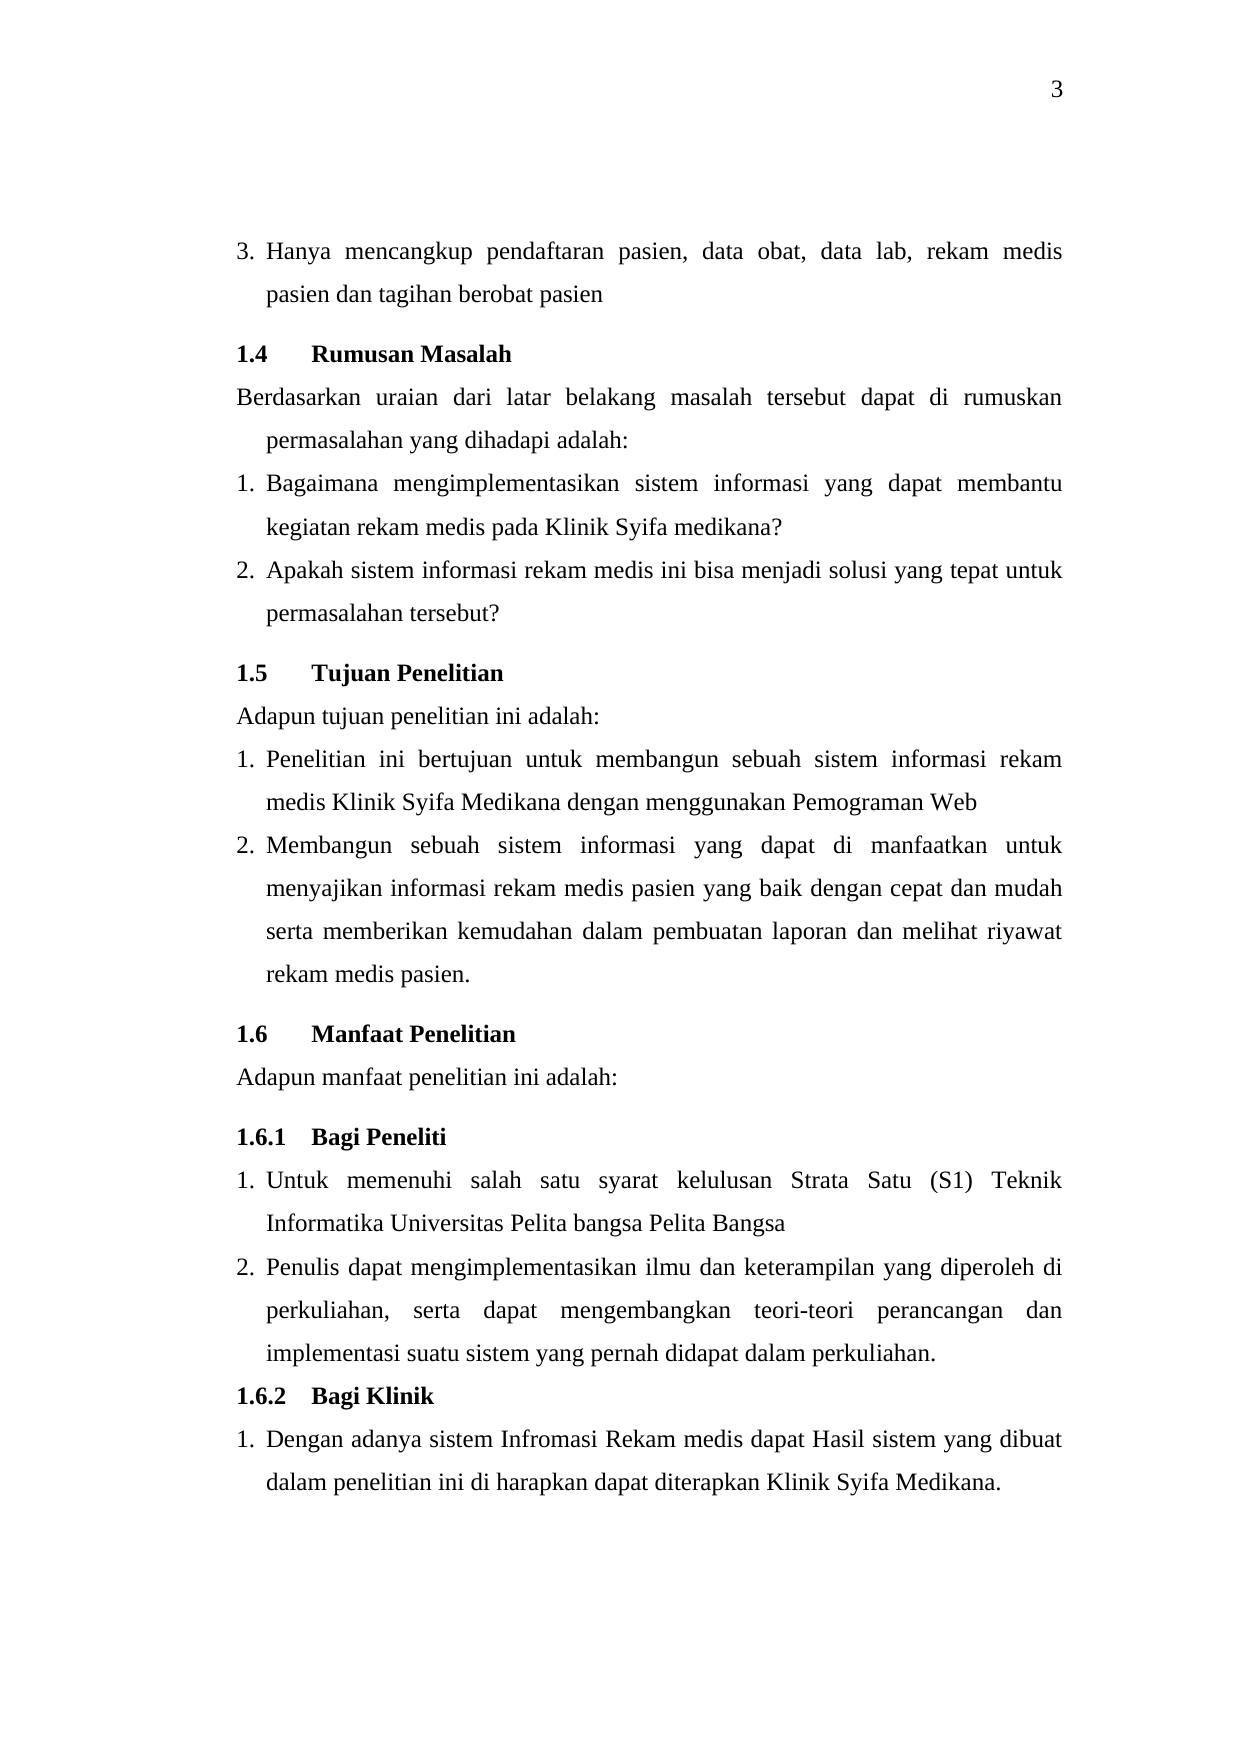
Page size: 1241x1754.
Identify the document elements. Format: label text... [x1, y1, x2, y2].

subtitle Manfaat Penelitian [236, 1019, 1063, 1048]
list Bagaimana mengimplementasikan sistem informasi yang dapat membantu kegiatan rekam medis pada Klinik Syifa medikana? [236, 468, 1063, 540]
list Bagi Klinik [236, 1381, 1063, 1410]
subtitle Rumusan Masalah [236, 339, 1063, 368]
list Bagi Peneliti [236, 1122, 1063, 1151]
list Membangun sebuah sistem informasi yang dapat di manfaatkan untuk menyajikan informasi rekam medis pasien yang baik dengan cepat dan mudah serta memberikan kemudahan dalam pembuatan laporan dan melihat riyawat rekam medis pasien. [236, 830, 1063, 988]
text Adapun manfaat penelitian ini adalah: [236, 1062, 1063, 1091]
list Untuk memenuhi salah satu syarat kelulusan Strata Satu (S1) Teknik Informatika Universitas Pelita bangsa Pelita Bangsa [236, 1165, 1063, 1237]
list Dengan adanya sistem Infromasi Rekam medis dapat Hasil sistem yang dibuat dalam penelitian ini di harapkan dapat diterapkan Klinik Syifa Medikana. [236, 1424, 1063, 1496]
list Berdasarkan uraian dari latar belakang masalah tersebut dapat di rumuskan permasalahan yang dihadapi adalah: [236, 382, 1063, 454]
list Apakah sistem informasi rekam medis ini bisa menjadi solusi yang tepat untuk permasalahan tersebut? [236, 555, 1063, 627]
subtitle Tujuan Penelitian [236, 658, 1063, 686]
list Hanya mencangkup pendaftaran pasien, data obat, data lab, rekam medis pasien dan tagihan berobat pasien [236, 236, 1063, 308]
list Adapun tujuan penelitian ini adalah: [236, 701, 1063, 729]
list Penulis dapat mengimplementasikan ilmu dan keterampilan yang diperoleh di perkuliahan, serta dapat mengembangkan teori-teori perancangan dan implementasi suatu sistem yang pernah didapat dalam perkuliahan. [236, 1252, 1063, 1367]
list Penelitian ini bertujuan untuk membangun sebuah sistem informasi rekam medis Klinik Syifa Medikana dengan menggunakan Pemograman Web [236, 744, 1063, 816]
